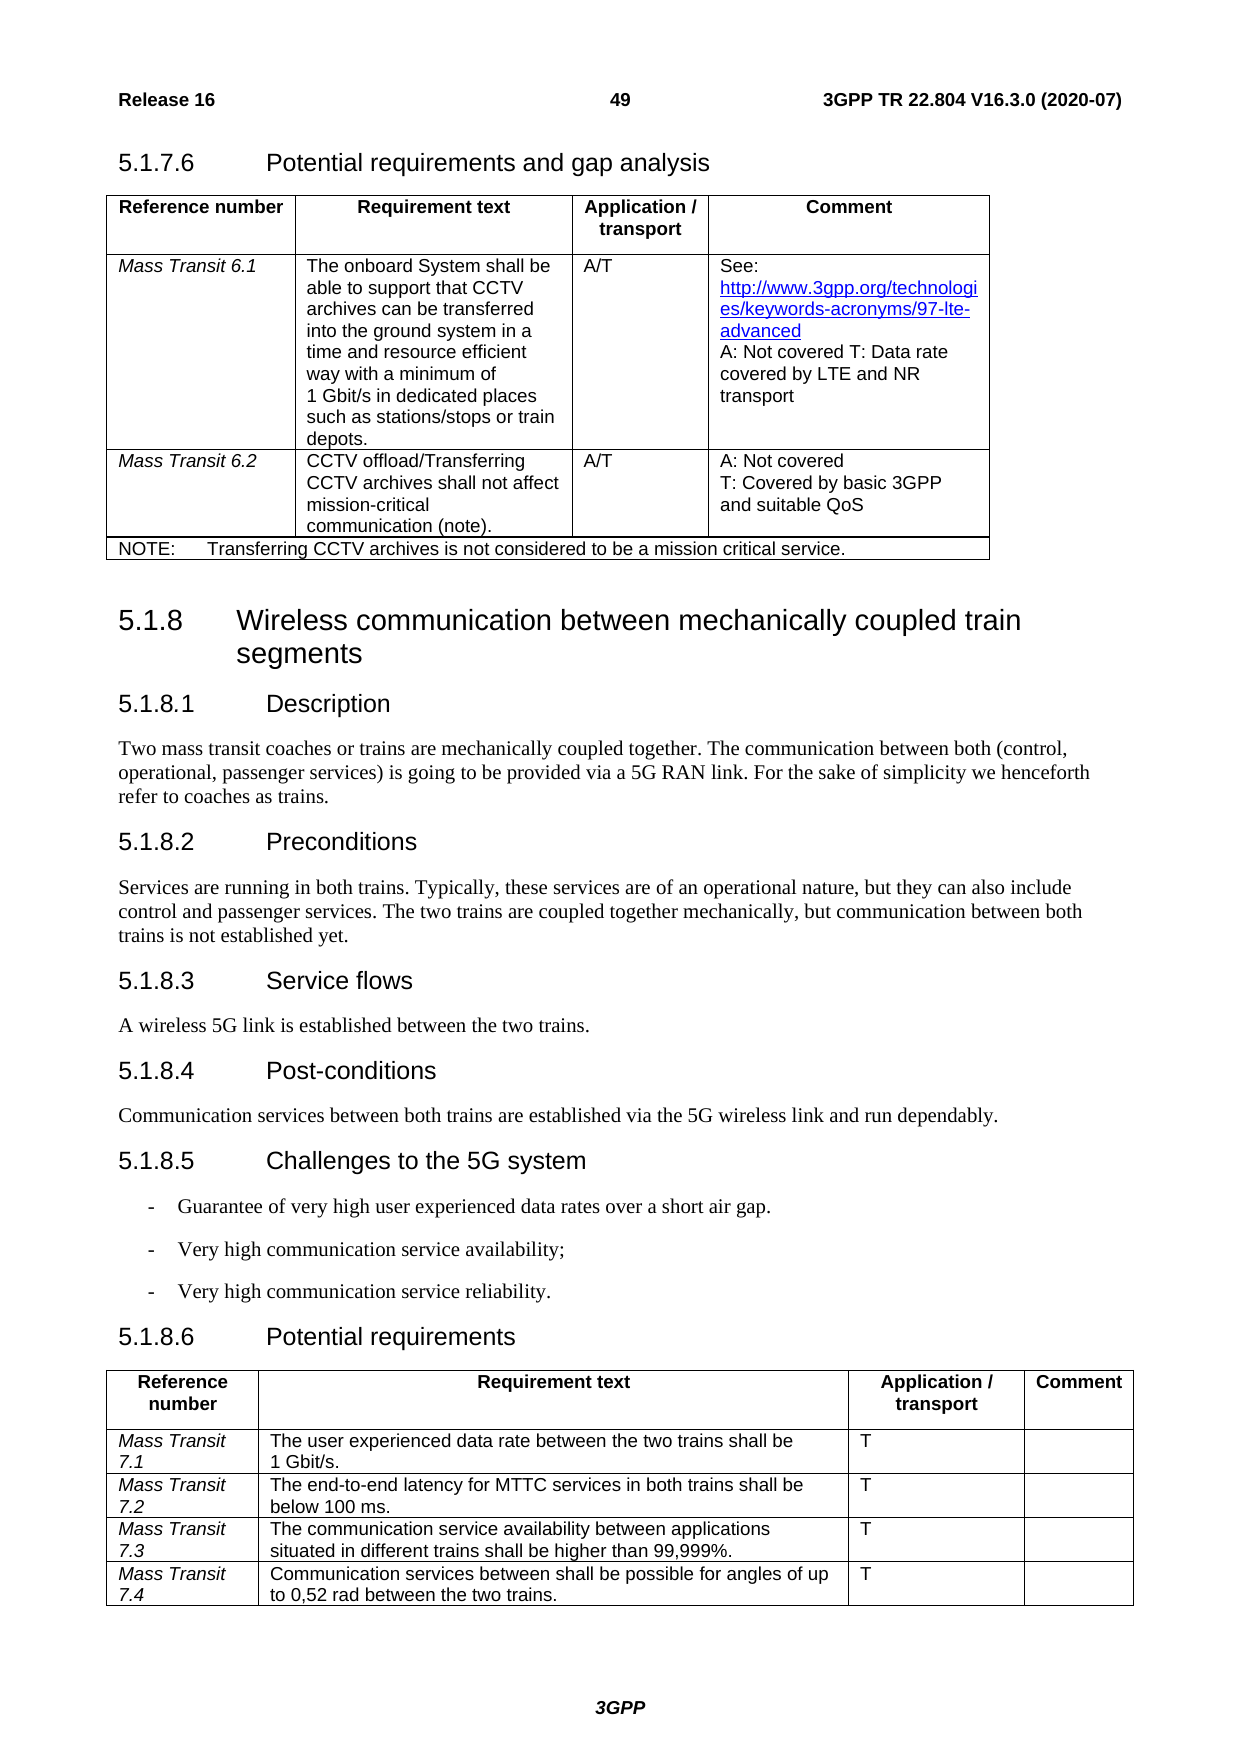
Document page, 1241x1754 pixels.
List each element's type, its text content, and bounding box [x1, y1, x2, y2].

subtitle 5.1.8.6 Potential requirements [118, 1322, 1122, 1351]
subtitle 5.1.8.4 Post-conditions [118, 1056, 1122, 1085]
text Two mass transit coaches or trains are mechanically coupled together. The communication between both (control, operational, passenger services) is going to be provided via a 5G RAN link. For the sake of simplicity we henceforth refer to coaches as trains. [118, 736, 1122, 808]
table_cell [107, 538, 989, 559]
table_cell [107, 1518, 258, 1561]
text Services are running in both trains. Typically, these services are of an operational nature, but they can also include control and passenger services. The two trains are coupled together mechanically, but communication between both trains is not established yet. [118, 875, 1122, 947]
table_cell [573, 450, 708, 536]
text A wireless 5G link is established between the two trains. [118, 1013, 1122, 1037]
subtitle 5.1.8 Wireless communication between mechanically coupled train segments [118, 603, 1122, 670]
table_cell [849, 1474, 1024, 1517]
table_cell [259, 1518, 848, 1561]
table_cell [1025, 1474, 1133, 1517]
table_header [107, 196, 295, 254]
subtitle 5.1.7.6 Potential requirements and gap analysis [118, 147, 1122, 176]
text - Guarantee of very high user experienced data rates over a short air gap. [148, 1194, 1122, 1218]
subtitle 5.1.8.5 Challenges to the 5G system [118, 1146, 1122, 1175]
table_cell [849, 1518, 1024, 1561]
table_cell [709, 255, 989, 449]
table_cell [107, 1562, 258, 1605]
text - Very high communication service reliability. [148, 1279, 1122, 1303]
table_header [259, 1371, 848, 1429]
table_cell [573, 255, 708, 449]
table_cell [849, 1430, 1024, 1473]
subtitle 5.1.8.2 Preconditions [118, 827, 1122, 856]
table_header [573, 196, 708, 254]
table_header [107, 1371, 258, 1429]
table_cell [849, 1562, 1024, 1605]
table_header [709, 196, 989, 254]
subtitle 5.1.8.3 Service flows [118, 966, 1122, 994]
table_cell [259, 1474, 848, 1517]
text - Very high communication service availability; [148, 1237, 1122, 1261]
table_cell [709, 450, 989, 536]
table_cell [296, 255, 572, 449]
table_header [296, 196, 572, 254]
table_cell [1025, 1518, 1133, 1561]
subtitle 5.1.8.1 Description [118, 689, 1122, 717]
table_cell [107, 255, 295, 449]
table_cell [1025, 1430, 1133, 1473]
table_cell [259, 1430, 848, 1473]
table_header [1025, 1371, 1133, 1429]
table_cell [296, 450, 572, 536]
text Communication services between both trains are established via the 5G wireless link and run dependably. [118, 1103, 1122, 1127]
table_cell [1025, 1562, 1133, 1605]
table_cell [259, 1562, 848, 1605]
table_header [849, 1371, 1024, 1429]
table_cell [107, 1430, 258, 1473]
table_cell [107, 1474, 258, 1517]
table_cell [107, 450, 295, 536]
